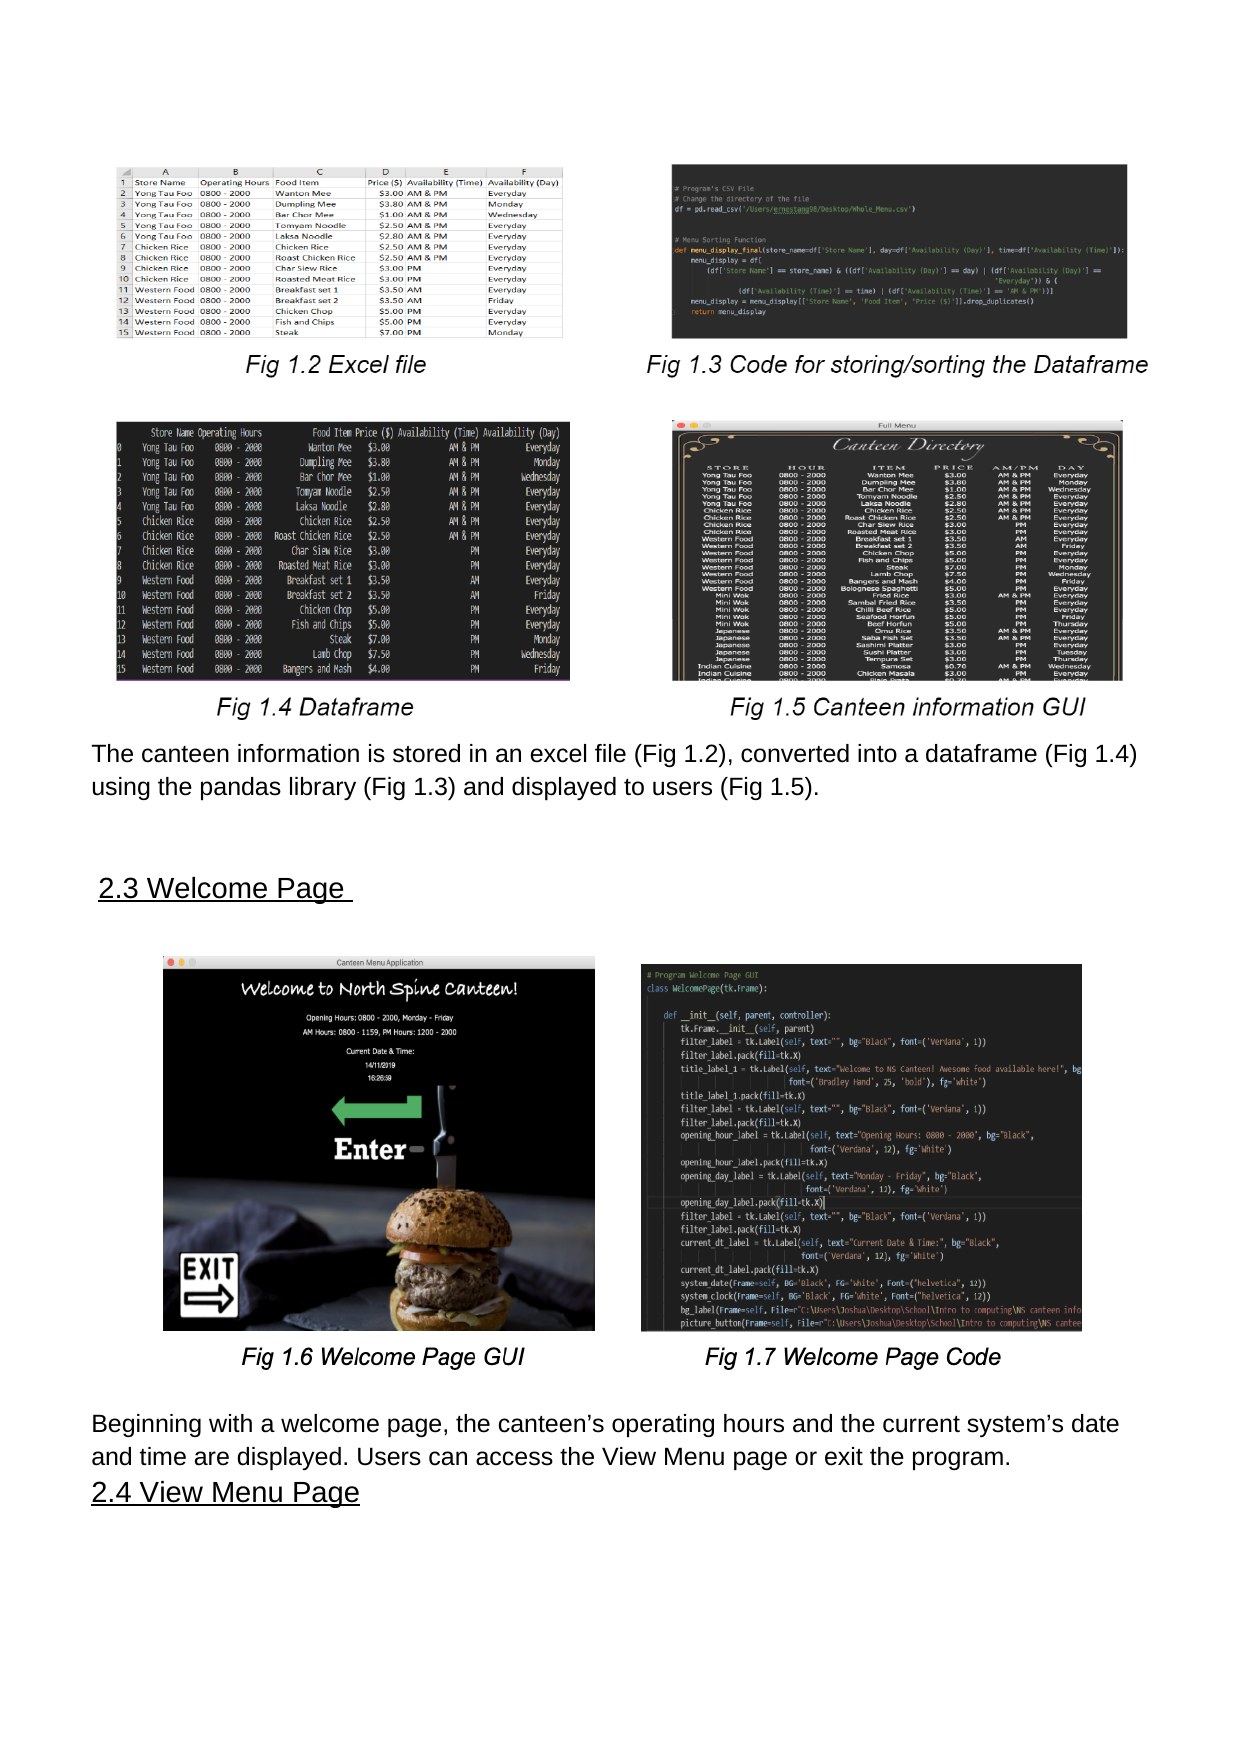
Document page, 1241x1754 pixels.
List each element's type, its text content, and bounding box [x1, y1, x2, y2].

text 2.4 View Menu Page [91, 1475, 1153, 1509]
picture [91, 150, 1162, 735]
text 2.3 Welcome Page [91, 871, 1153, 904]
text The canteen information is stored in an excel file (Fig 1.2), converted into a dataframe (Fig 1.4) using the pandas library (Fig 1.3) and displayed to users (Fig 1.5). [91, 739, 1153, 801]
text Beginning with a welcome page, the canteen’s operating hours and the current system’s date and time are displayed. Users can access the View Menu page or exit the program. [91, 1409, 1153, 1471]
picture [152, 947, 1093, 1375]
